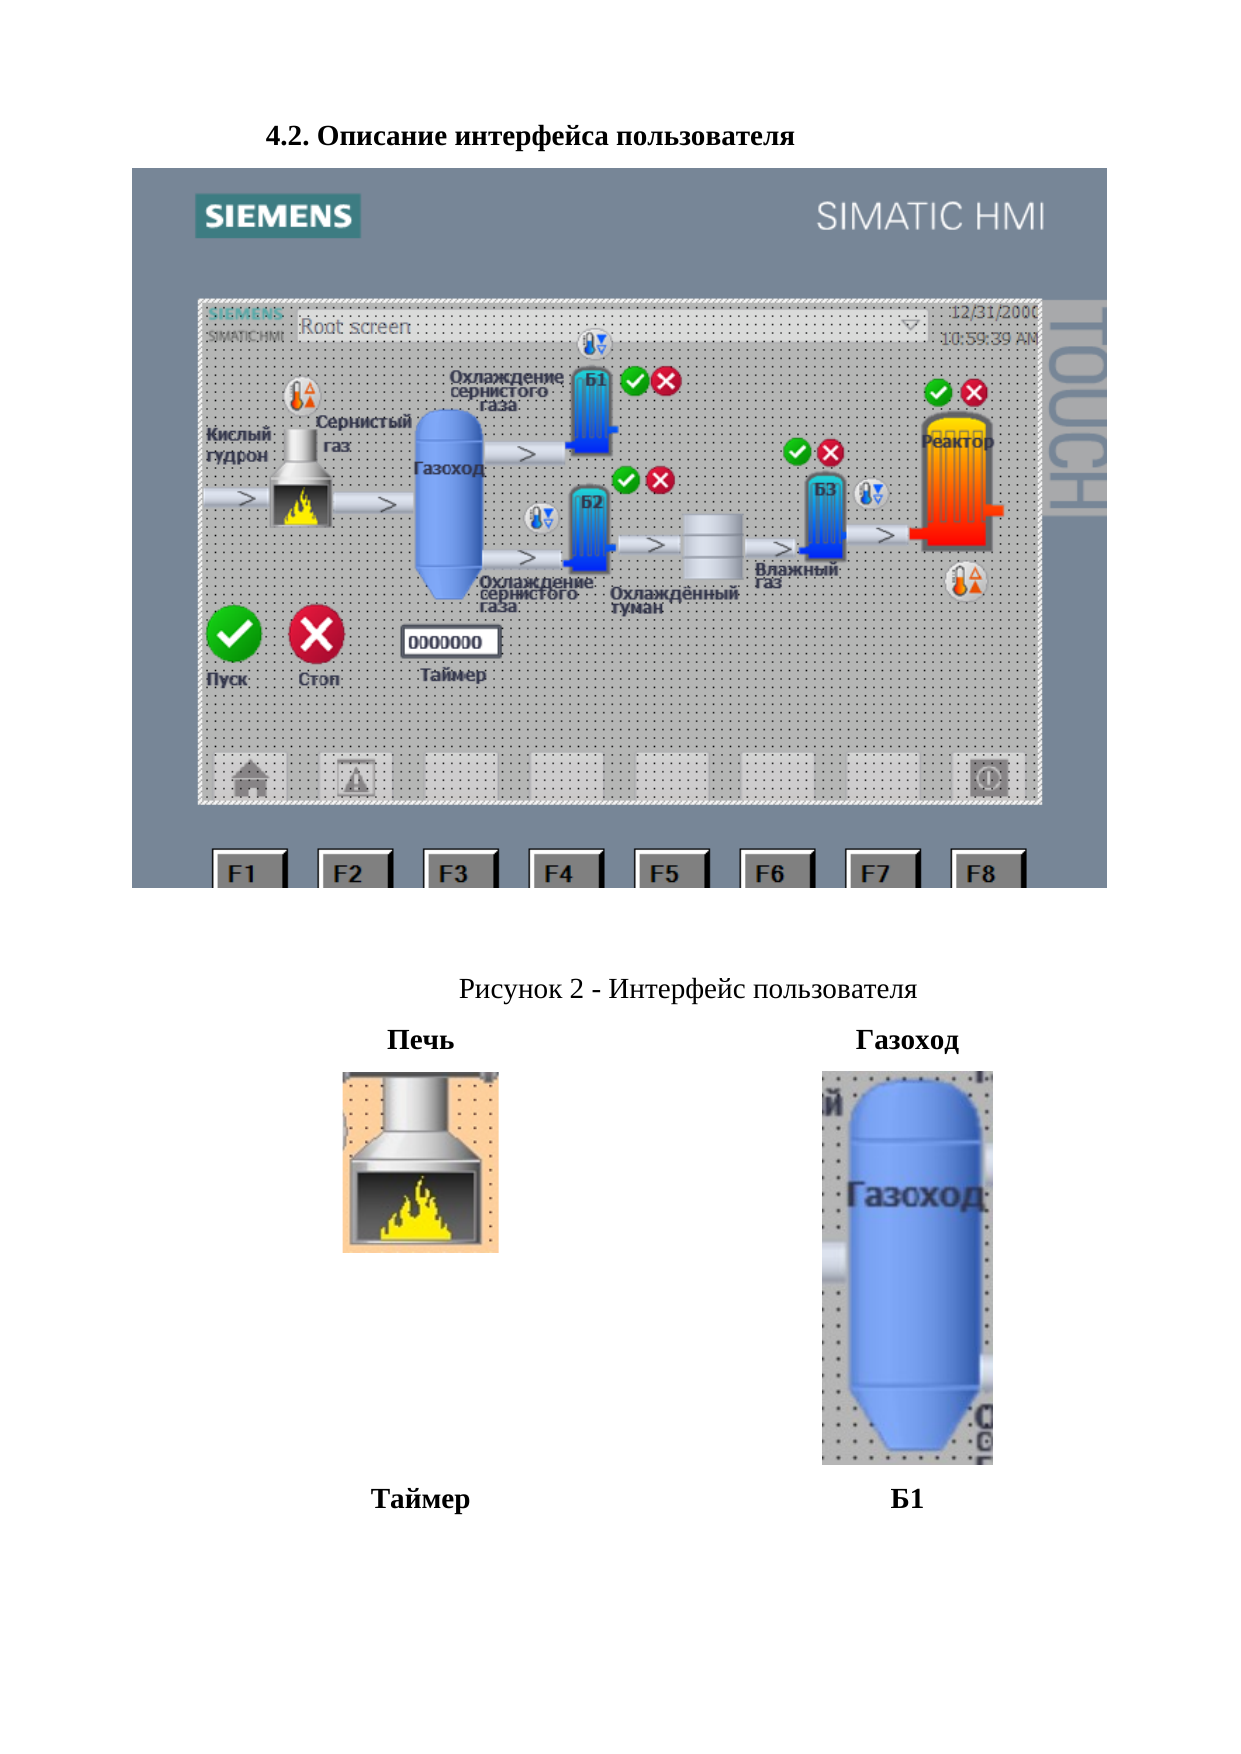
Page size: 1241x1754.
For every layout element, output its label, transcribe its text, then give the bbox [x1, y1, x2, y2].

text Рисунок 2 - Интерфейс пользователя [177, 972, 1152, 1005]
table_cell [177, 1072, 664, 1481]
table_cell [664, 1072, 1151, 1481]
picture [132, 168, 1107, 888]
subtitle 4.2. Описание интерфейса пользователя [177, 118, 1152, 152]
picture [822, 1071, 993, 1465]
table_cell Б1 [664, 1481, 1151, 1514]
table_cell Таймер [177, 1481, 664, 1514]
table_header Газоход [664, 1022, 1151, 1072]
picture [342, 1072, 499, 1253]
table_header Печь [177, 1022, 664, 1072]
